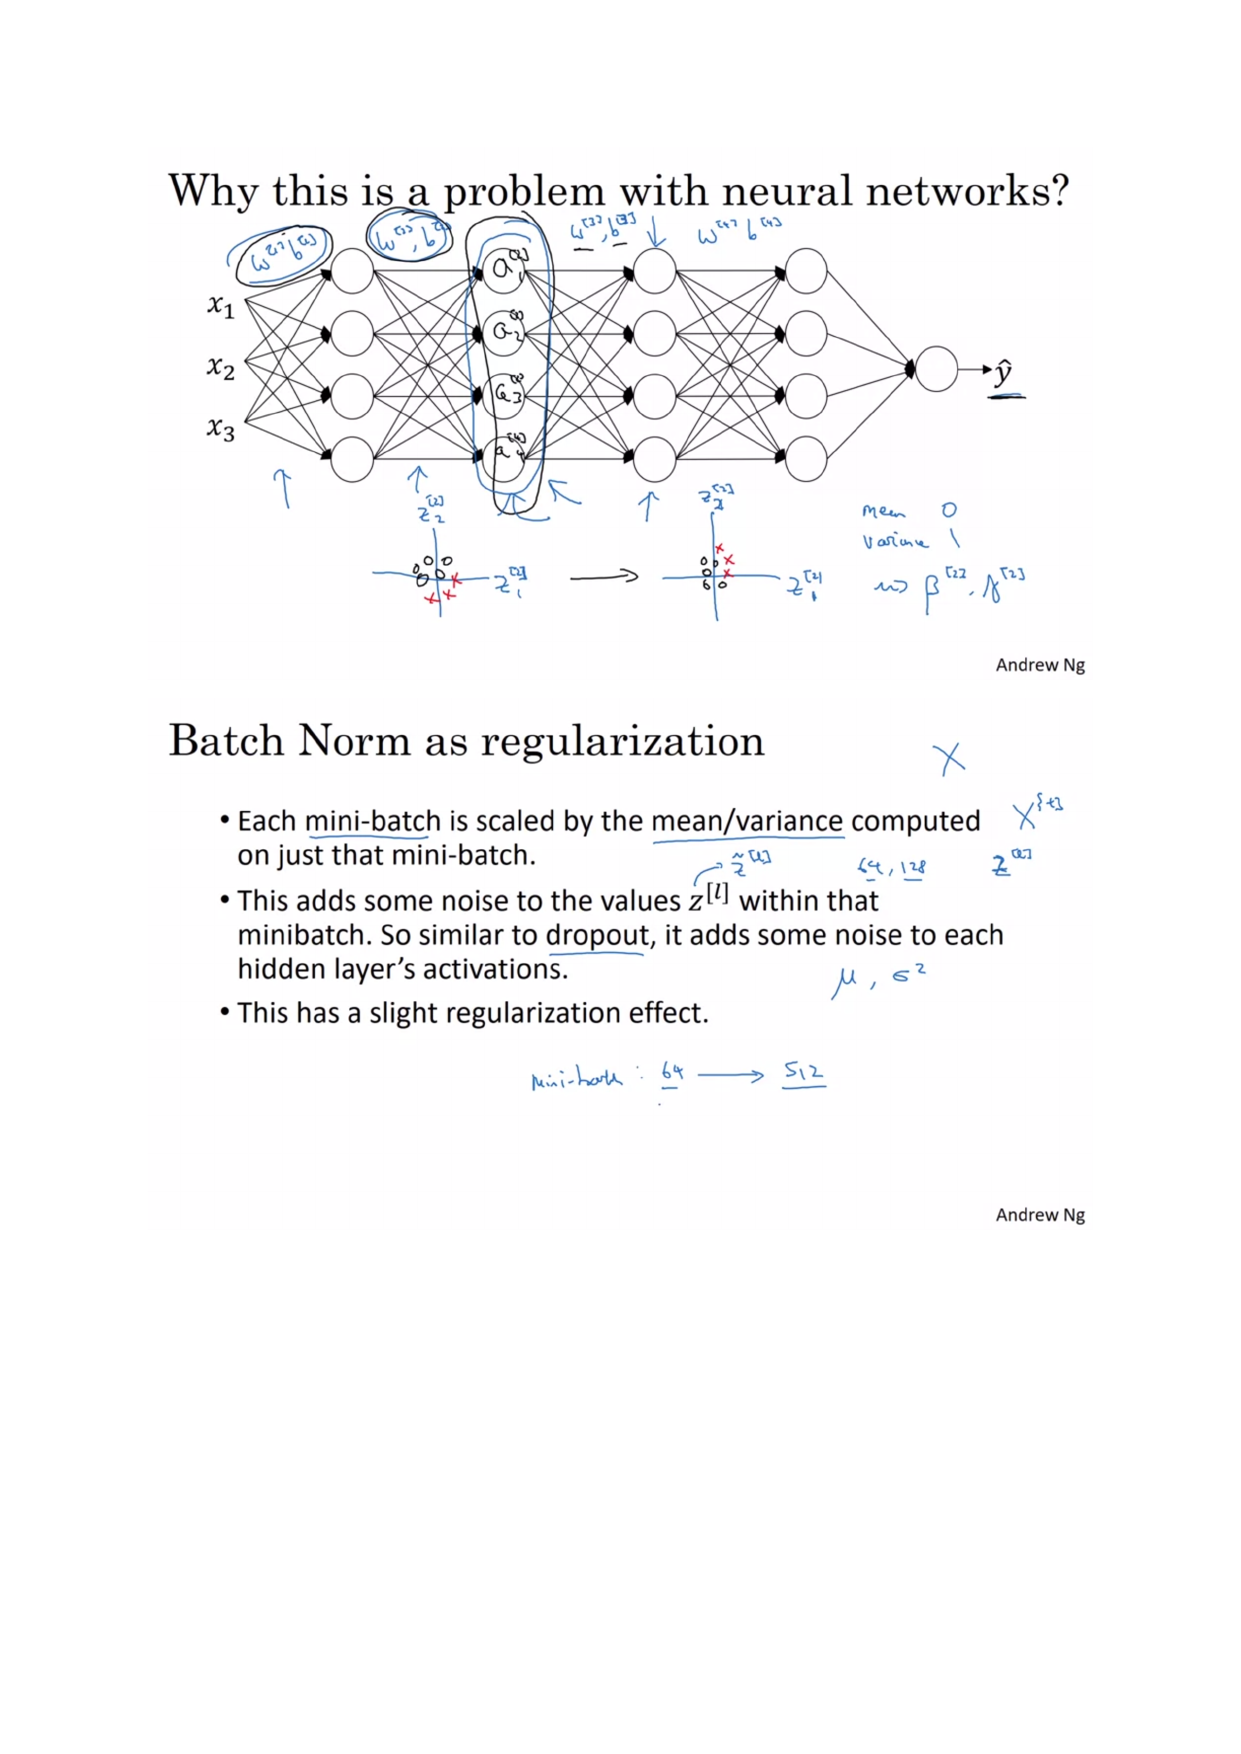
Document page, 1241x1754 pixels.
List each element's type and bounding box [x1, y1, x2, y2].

picture [147, 147, 1093, 680]
picture [147, 698, 1093, 1230]
